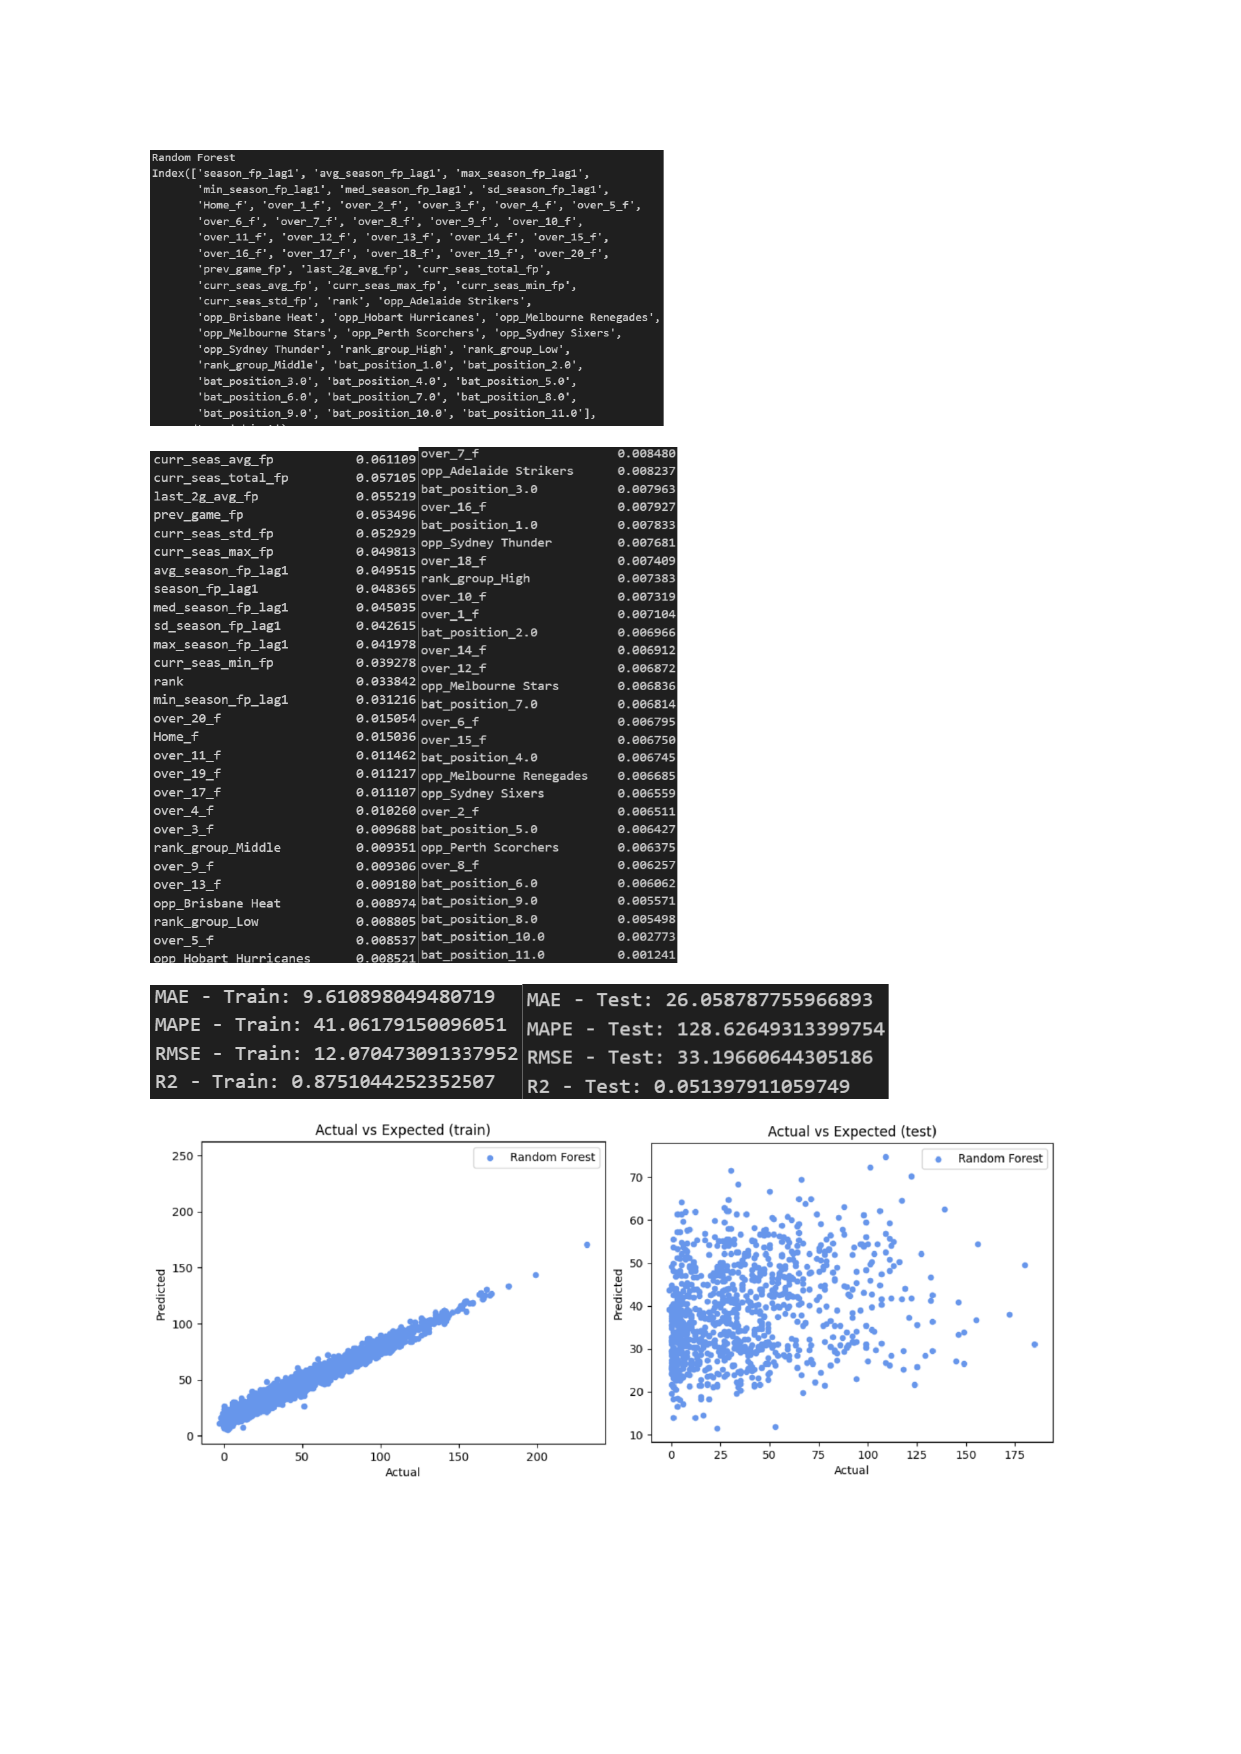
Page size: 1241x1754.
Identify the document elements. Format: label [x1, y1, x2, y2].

picture [150, 1120, 1055, 1479]
picture [150, 150, 664, 426]
picture [150, 447, 678, 963]
picture [150, 984, 889, 1099]
